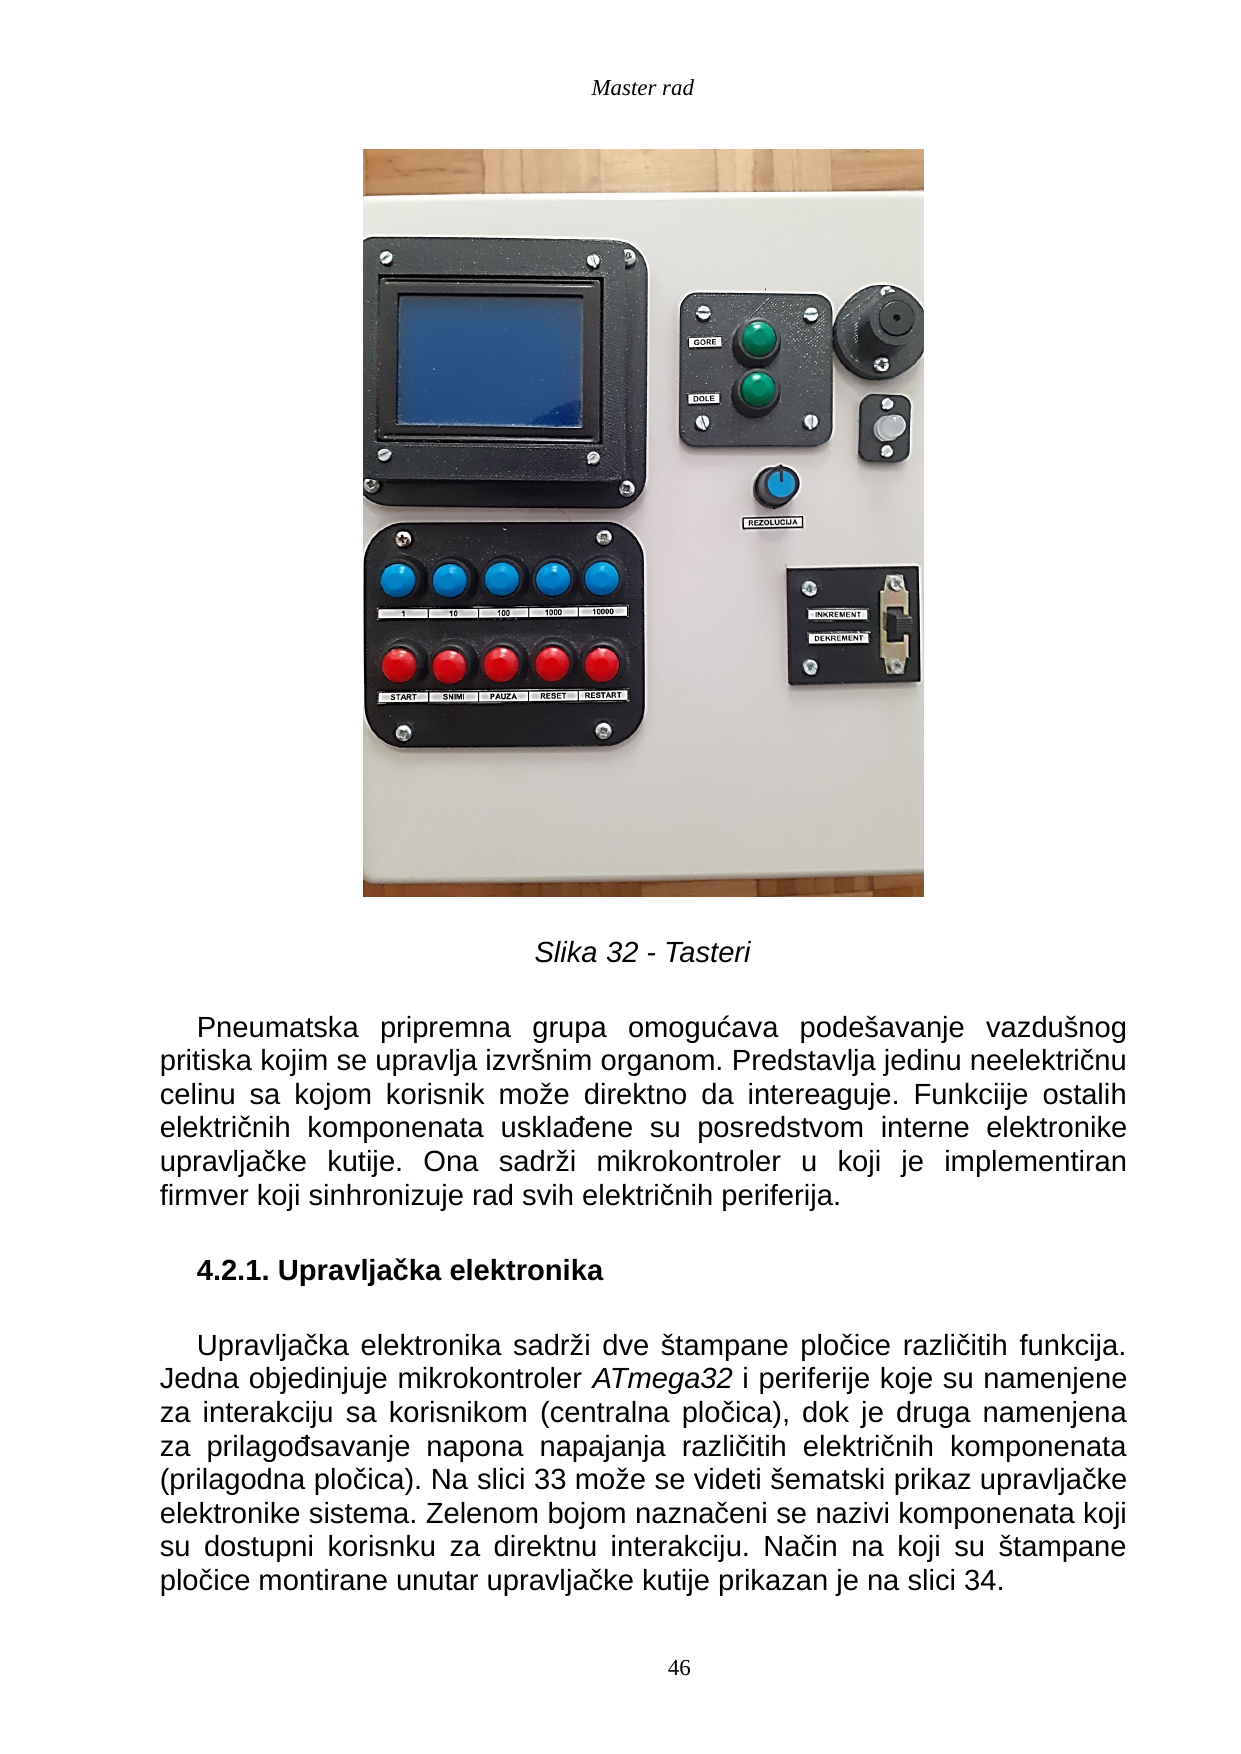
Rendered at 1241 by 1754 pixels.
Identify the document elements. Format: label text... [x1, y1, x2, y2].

text Slika 32 - Tasteri [89, 934, 1199, 968]
picture [363, 149, 924, 897]
text Upravljačka elektronika sadrži dve štampane pločice različitih funkcija. Jedna objedinjuje mikrokontroler ATmega32 i periferije koje su namenjene za interakciju sa korisnikom (centralna pločica), dok je druga namenjena za prilagođsavanje napona napajanja različitih električnih komponenata (prilagodna pločica). Na slici 33 može se videti šematski prikaz upravljačke elektronike sistema. Zelenom bojom naznačeni se nazivi komponenata koji su dostupni korisnku za direktnu interakciju. Način na koji su štampane pločice montirane unutar upravljačke kutije prikazan je na slici 34. [159, 1328, 1128, 1596]
list Upravljačka elektronika [159, 1253, 1128, 1286]
text Pneumatska pripremna grupa omogućava podešavanje vazdušnog pritiska kojim se upravlja izvršnim organom. Predstavlja jedinu neelektričnu celinu sa kojom korisnik može direktno da intereaguje. Funkciije ostalih električnih komponenata usklađene su posredstvom interne elektronike upravljačke kutije. Ona sadrži mikrokontroler u koji je implementiran firmver koji sinhronizuje rad svih električnih periferija. [159, 1010, 1128, 1211]
